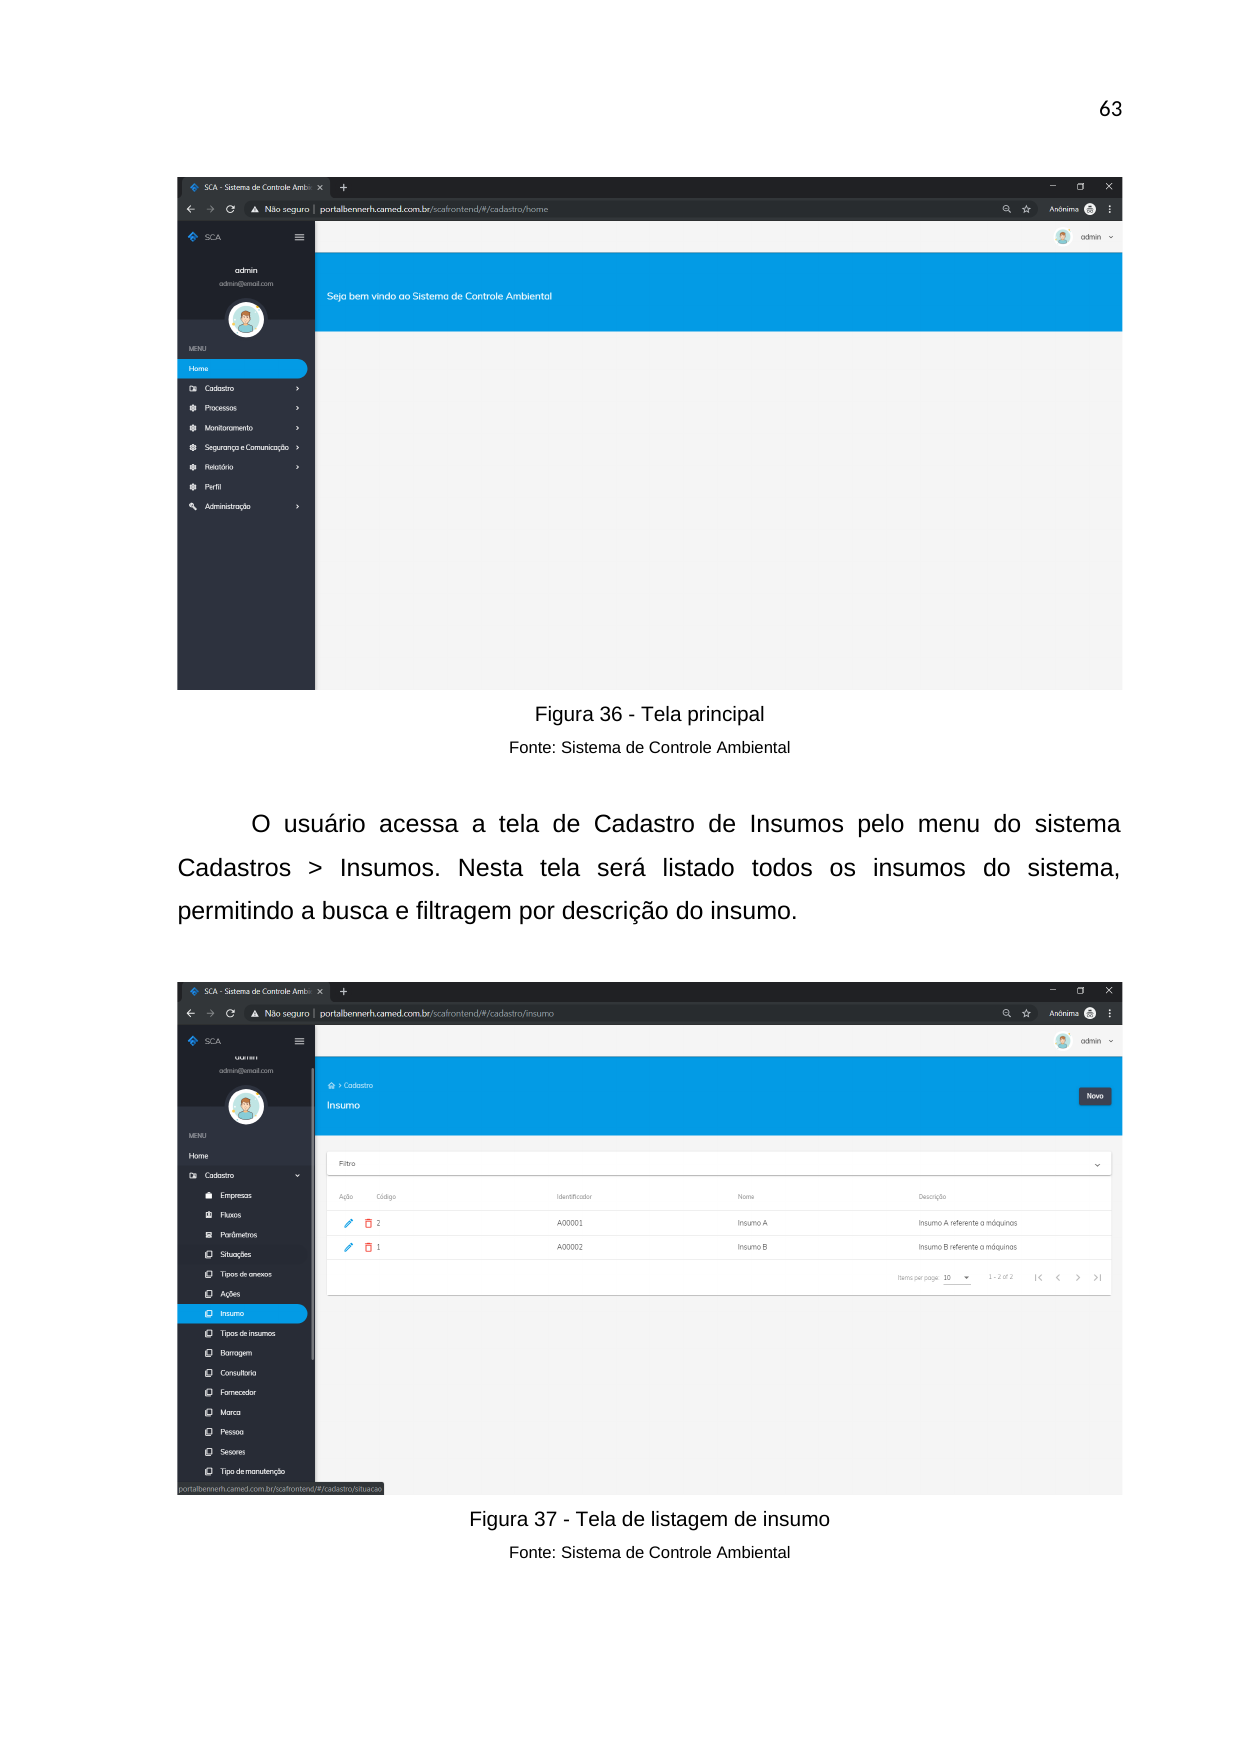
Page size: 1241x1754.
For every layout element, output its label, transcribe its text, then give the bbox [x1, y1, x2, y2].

picture [177, 177, 1123, 690]
text Fonte: Sistema de Controle Ambiental [177, 738, 1122, 757]
picture [1080, 1088, 1111, 1104]
text Figura 36 - Tela principal [177, 690, 1122, 726]
text Figura 37 - Tela de listagem de insumo [177, 1495, 1122, 1530]
text Fonte: Sistema de Controle Ambiental [177, 1542, 1122, 1562]
text O usuário acessa a tela de Cadastro de Insumos pelo menu do sistema Cadastros > Insumos. Nesta tela será listado todos os insumos do sistema, permitindo a busca e filtragem por descrição do insumo. [177, 809, 1122, 924]
picture [177, 982, 1123, 1495]
